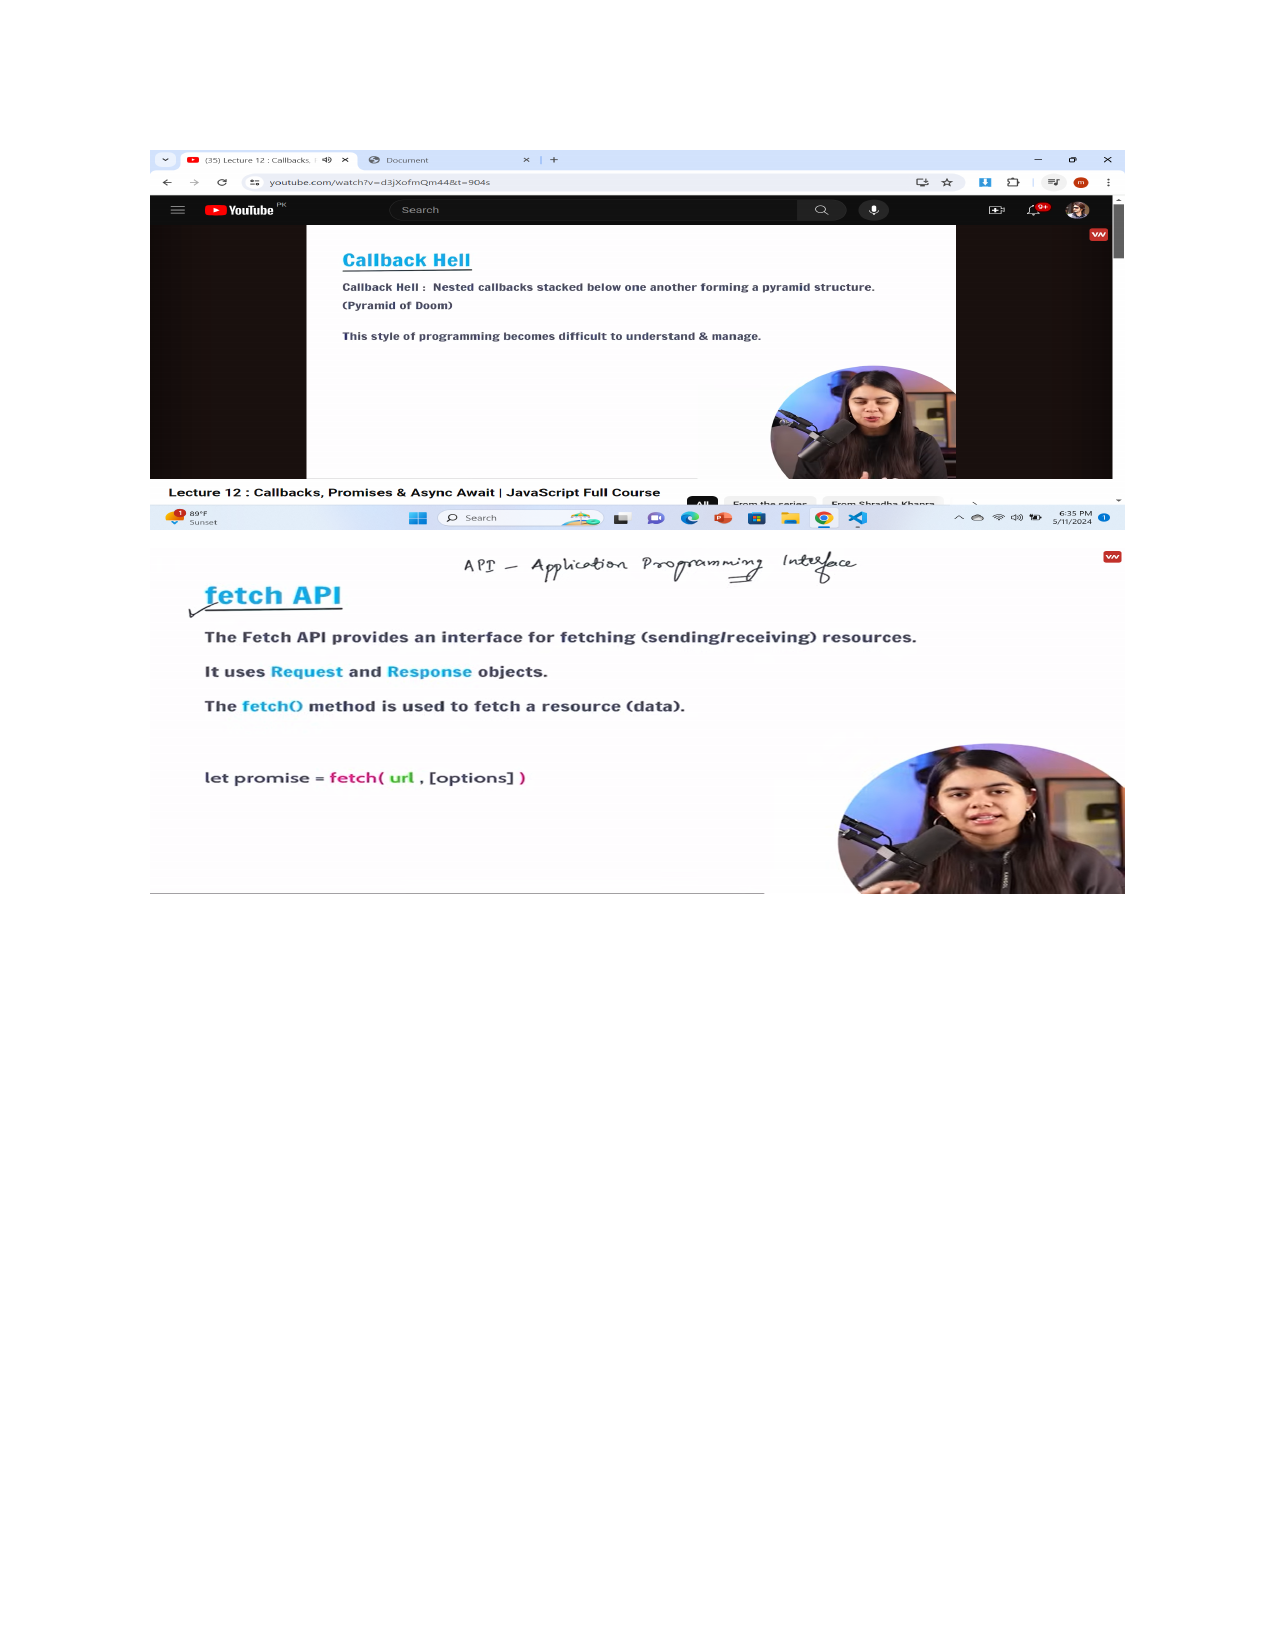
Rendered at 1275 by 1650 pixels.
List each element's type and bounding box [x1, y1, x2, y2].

picture [150, 150, 1125, 530]
picture [150, 548, 1125, 894]
